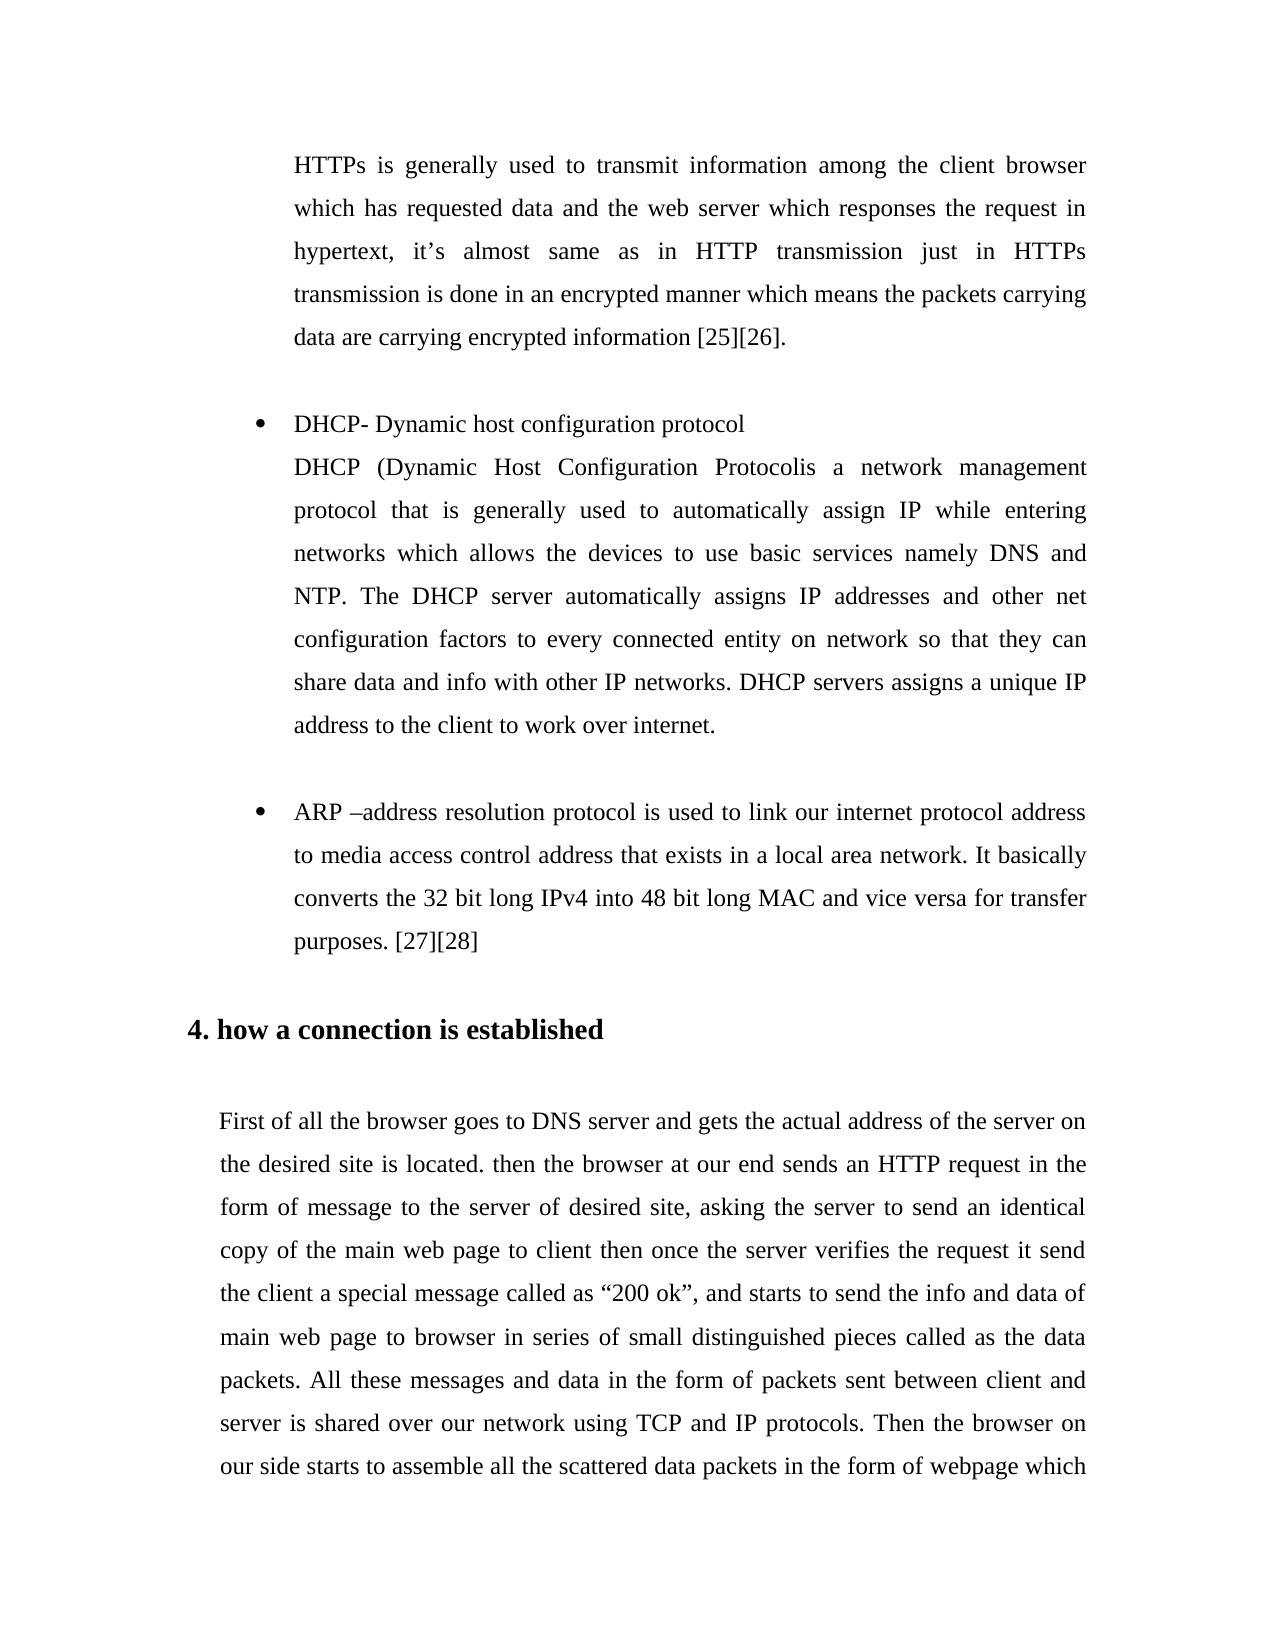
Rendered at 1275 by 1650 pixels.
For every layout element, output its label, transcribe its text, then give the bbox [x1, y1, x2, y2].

list ARP –address resolution protocol is used to link our internet protocol address to media access control address that exists in a local area network. It basically converts the 32 bit long IPv4 into 48 bit long MAC and vice versa for transfer purposes. [27][28] [256, 797, 1087, 955]
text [219, 1106, 1087, 1480]
list DHCP (Dynamic Host Configuration Protocolis a network management protocol that is generally used to automatically assign IP while entering networks which allows the devices to use basic services namely DNS and NTP. The DHCP server automatically assigns IP addresses and other net configuration factors to every connected entity on network so that they can share data and info with other IP networks. DHCP servers assigns a unique IP address to the client to work over internet. [294, 452, 1087, 739]
list HTTPs is generally used to transmit information among the client browser which has requested data and the web server which responses the request in hypertext, it’s almost same as in HTTP transmission just in HTTPs transmission is done in an encrypted manner which means the packets carrying data are carrying encrypted information [25][26]. [294, 150, 1087, 351]
subtitle how a connection is established [187, 1012, 1087, 1046]
list DHCP- Dynamic host configuration protocol [256, 409, 1087, 437]
